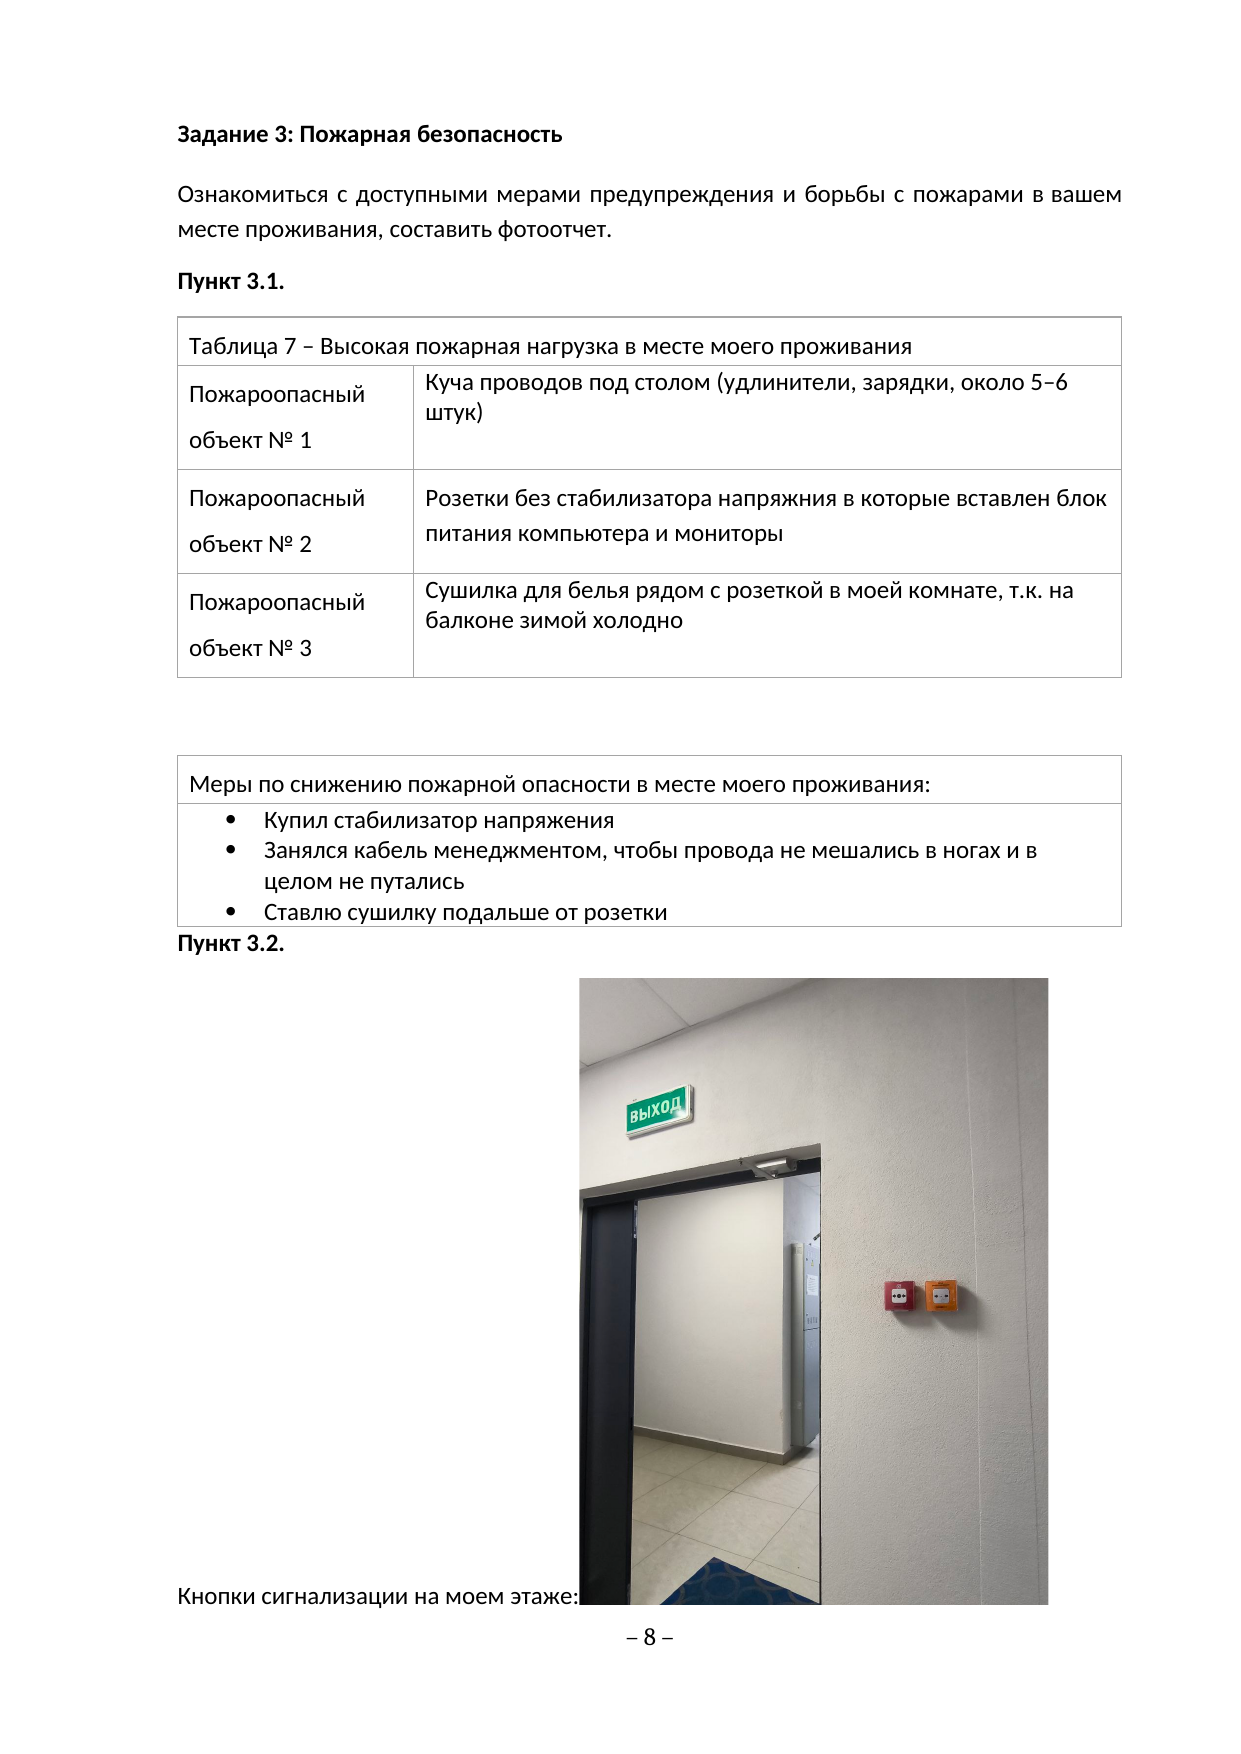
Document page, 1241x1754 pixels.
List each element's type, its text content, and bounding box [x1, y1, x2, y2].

table_cell Купил стабилизатор напряжения Занялся кабель менеджментом, чтобы провода не мешались в ногах и в целом не путались Ставлю сушилку подальше от розетки [178, 804, 1121, 926]
table_cell Пожароопасный объект № 2 [178, 470, 413, 573]
table_header Меры по снижению пожарной опасности в месте моего проживания: [178, 756, 1121, 803]
table_header Таблица 7 – Высокая пожарная нагрузка в месте моего проживания [178, 318, 1121, 365]
table_cell Сушилка для белья рядом с розеткой в моей комнате, т.к. на балконе зимой холодно [414, 574, 1121, 677]
text Пункт 3.2. [177, 927, 1122, 958]
text Ознакомиться с доступными мерами предупреждения и борьбы с пожарами в вашем месте проживания, составить фотоотчет. [177, 178, 1122, 244]
text Задание 3: Пожарная безопасность [177, 118, 1122, 149]
table_cell Пожароопасный объект № 1 [178, 366, 413, 469]
table_cell Пожароопасный объект № 3 [178, 574, 413, 677]
table_cell Куча проводов под столом (удлинители, зарядки, около 5–6 штук) [414, 366, 1121, 469]
text Пункт 3.1. [177, 265, 1122, 295]
picture [579, 978, 1049, 1605]
table_cell Розетки без стабилизатора напряжния в которые вставлен блок питания компьютера и мониторы [414, 470, 1121, 573]
